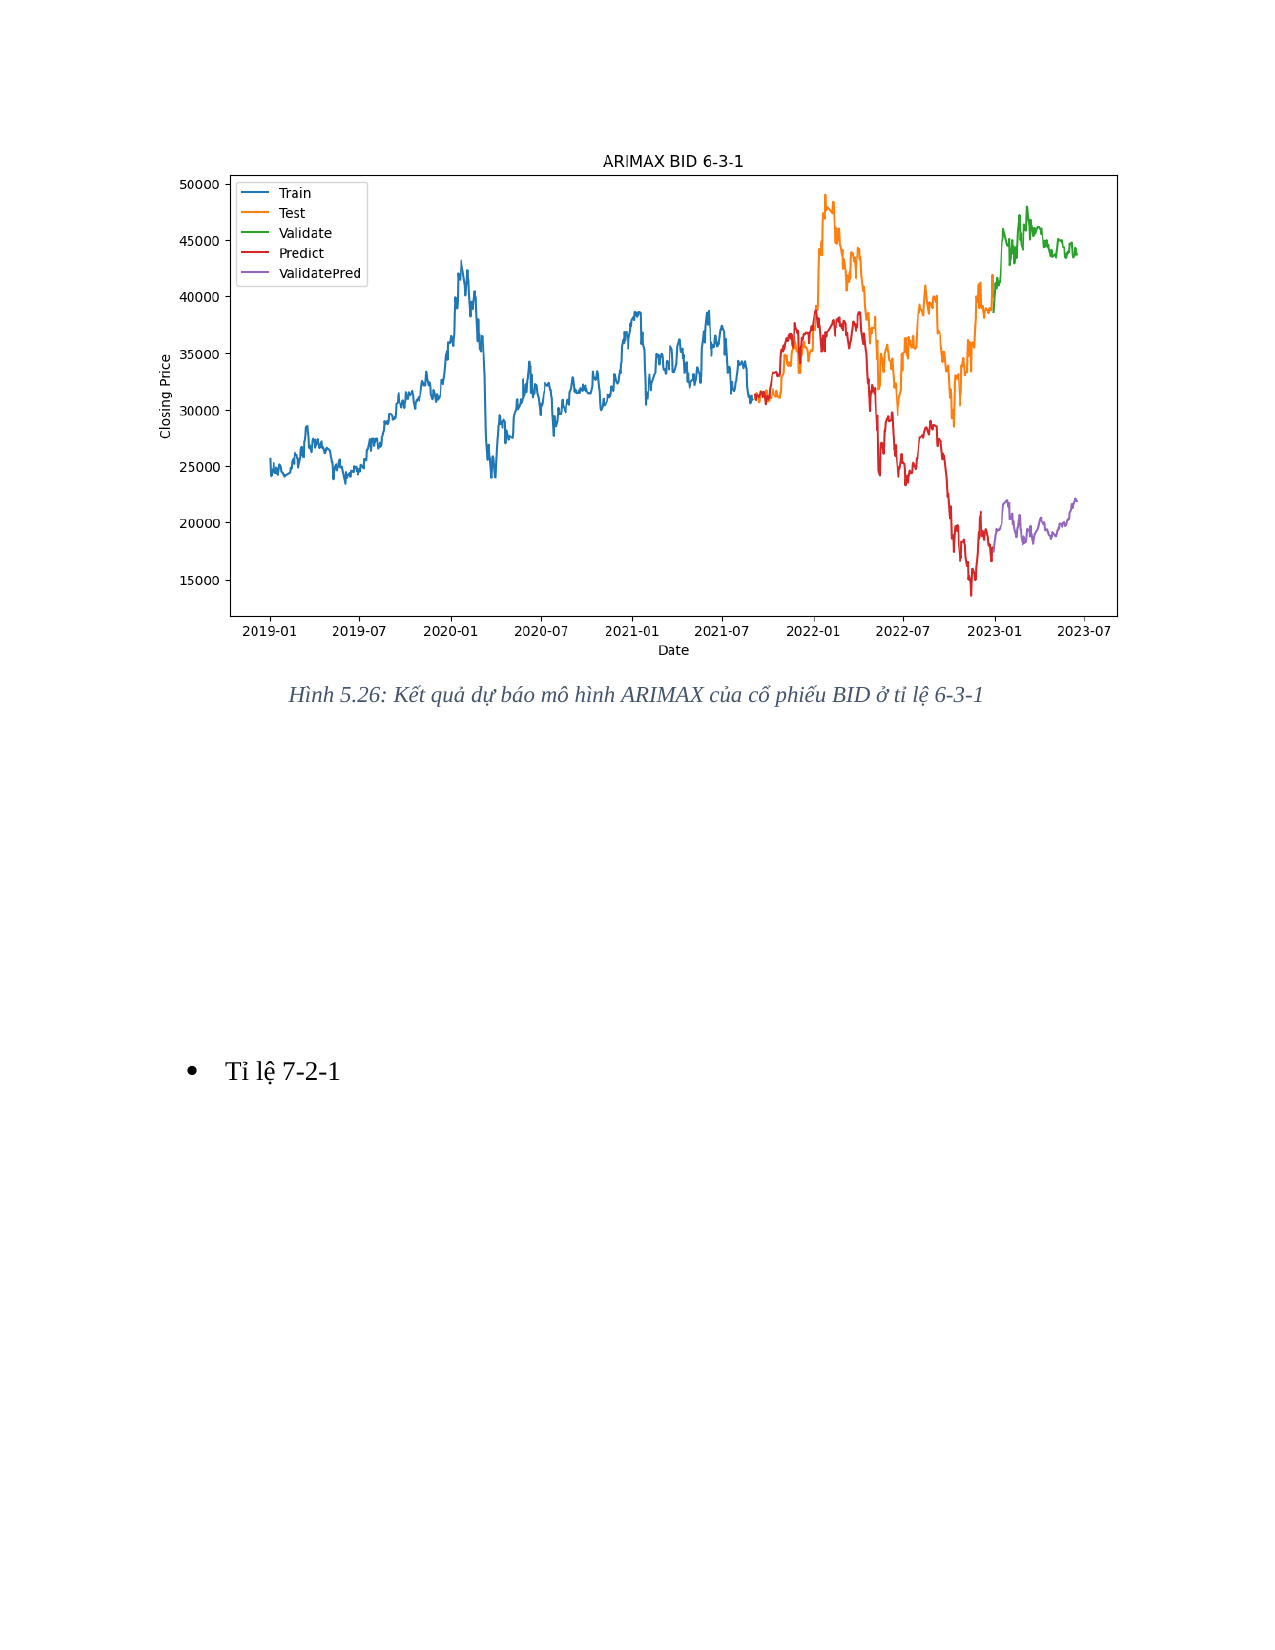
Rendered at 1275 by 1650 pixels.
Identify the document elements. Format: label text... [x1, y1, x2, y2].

list Tỉ lệ 7-2-1 [187, 1055, 1125, 1086]
picture [150, 144, 1125, 666]
